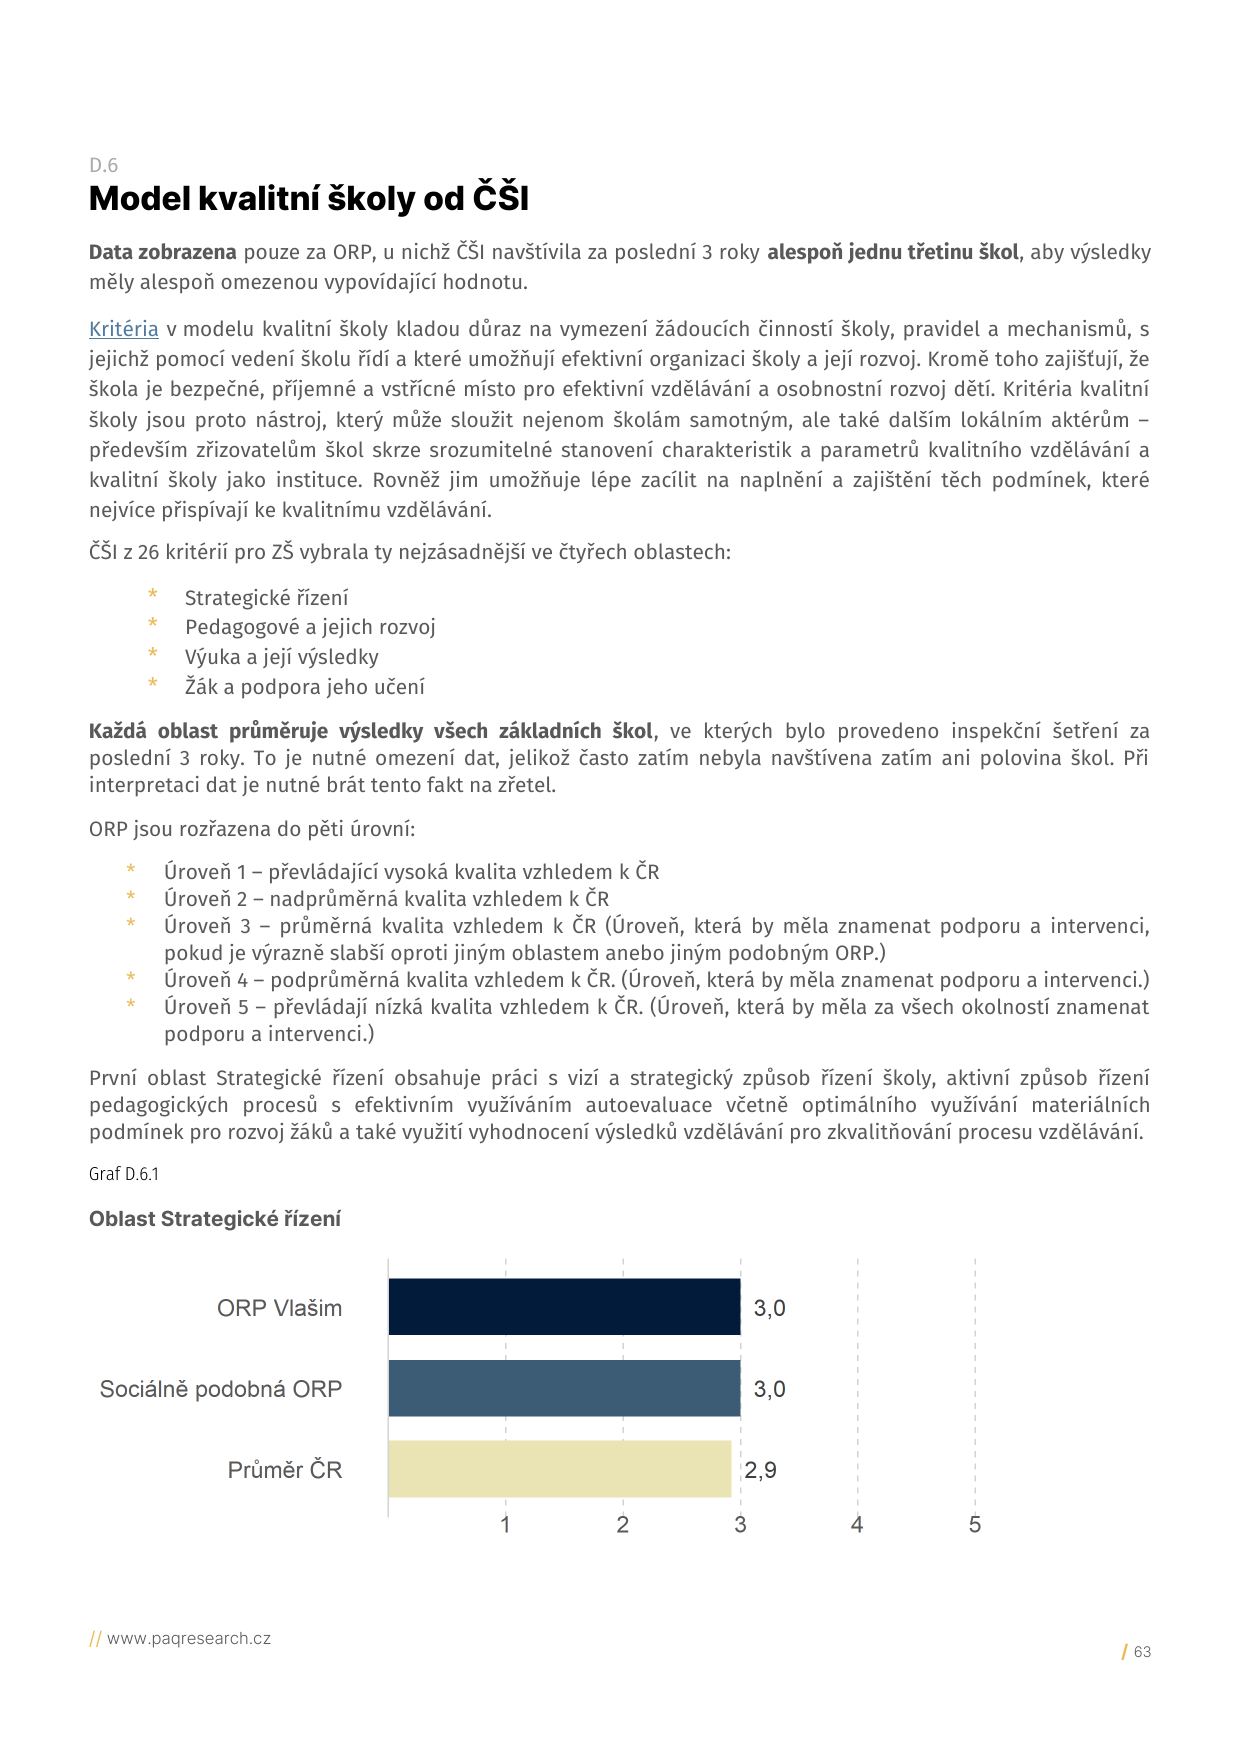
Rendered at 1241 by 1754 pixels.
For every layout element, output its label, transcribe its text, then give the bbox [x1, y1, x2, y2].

list Úroveň 2 – nadprůměrná kvalita vzhledem k ČR [126, 887, 1152, 912]
list Výuka a její výsledky [148, 643, 1152, 670]
text První oblast Strategické řízení obsahuje práci s vizí a strategický způsob řízení školy, aktivní způsob řízení pedagogických procesů s efektivním využíváním autoevaluace včetně optimálního využívání materiálních podmínek pro rozvoj žáků a také využití vyhodnocení výsledků vzdělávání pro zkvalitňování procesu vzdělávání. [89, 1066, 1152, 1145]
list Úroveň 4 – podprůměrná kvalita vzhledem k ČR. (Úroveň, která by měla znamenat podporu a intervenci.) [126, 968, 1152, 993]
text Každá oblast průměruje výsledky všech základních škol, ve kterých bylo provedeno inspekční šetření za poslední 3 roky. To je nutné omezení dat, jelikož často zatím nebyla navštívena zatím ani polovina škol. Při interpretaci dat je nutné brát tento fakt na zřetel. [89, 719, 1152, 798]
list Úroveň 3 – průměrná kvalita vzhledem k ČR (Úroveň, která by měla znamenat podporu a intervenci, pokud je výrazně slabší oproti jiným oblastem anebo jiným podobným ORP.) [126, 914, 1152, 966]
list Úroveň 5 – převládají nízká kvalita vzhledem k ČR. (Úroveň, která by měla za všech okolností znamenat podporu a intervenci.) [126, 995, 1152, 1047]
text Kritéria v modelu kvalitní školy kladou důraz na vymezení žádoucích činností školy, pravidel a mechanismů, s jejichž pomocí vedení školu řídí a které umožňují efektivní organizaci školy a její rozvoj. Kromě toho zajišťují, že škola je bezpečné, příjemné a vstřícné místo pro efektivní vzdělávání a osobnostní rozvoj dětí. Kritéria kvalitní školy jsou proto nástroj, který může sloužit nejenom školám samotným, ale také dalším lokálním aktérům – především zřizovatelům škol skrze srozumitelné stanovení charakteristik a parametrů kvalitního vzdělávání a kvalitní školy jako instituce. Rovněž jim umožňuje lépe zacílit na naplnění a zajištění těch podmínek, které nejvíce přispívají ke kvalitnímu vzdělávání. [89, 312, 1152, 523]
list Žák a podpora jeho učení [148, 673, 1152, 700]
list Pedagogové a jejich rozvoj [148, 613, 1152, 641]
text D.6 [89, 148, 1152, 178]
text ORP jsou rozřazena do pěti úrovní: [89, 817, 1152, 842]
picture [88, 1231, 1139, 1564]
list Úroveň 1 – převládající vysoká kvalita vzhledem k ČR [126, 860, 1152, 885]
list Strategické řízení [148, 583, 1152, 611]
text Data zobrazena pouze za ORP, u nichž ČŠI navštívila za poslední 3 roky alespoň jednu třetinu škol, aby výsledky měly alespoň omezenou vypovídající hodnotu. [89, 235, 1152, 295]
subtitle Model kvalitní školy od ČŠI [89, 178, 1152, 218]
text Oblast Strategické řízení [89, 1202, 1152, 1232]
text Graf D.6.1 [89, 1163, 1152, 1186]
text ČŠI z 26 kritérií pro ZŠ vybrala ty nejzásadnější ve čtyřech oblastech: [89, 540, 1152, 565]
